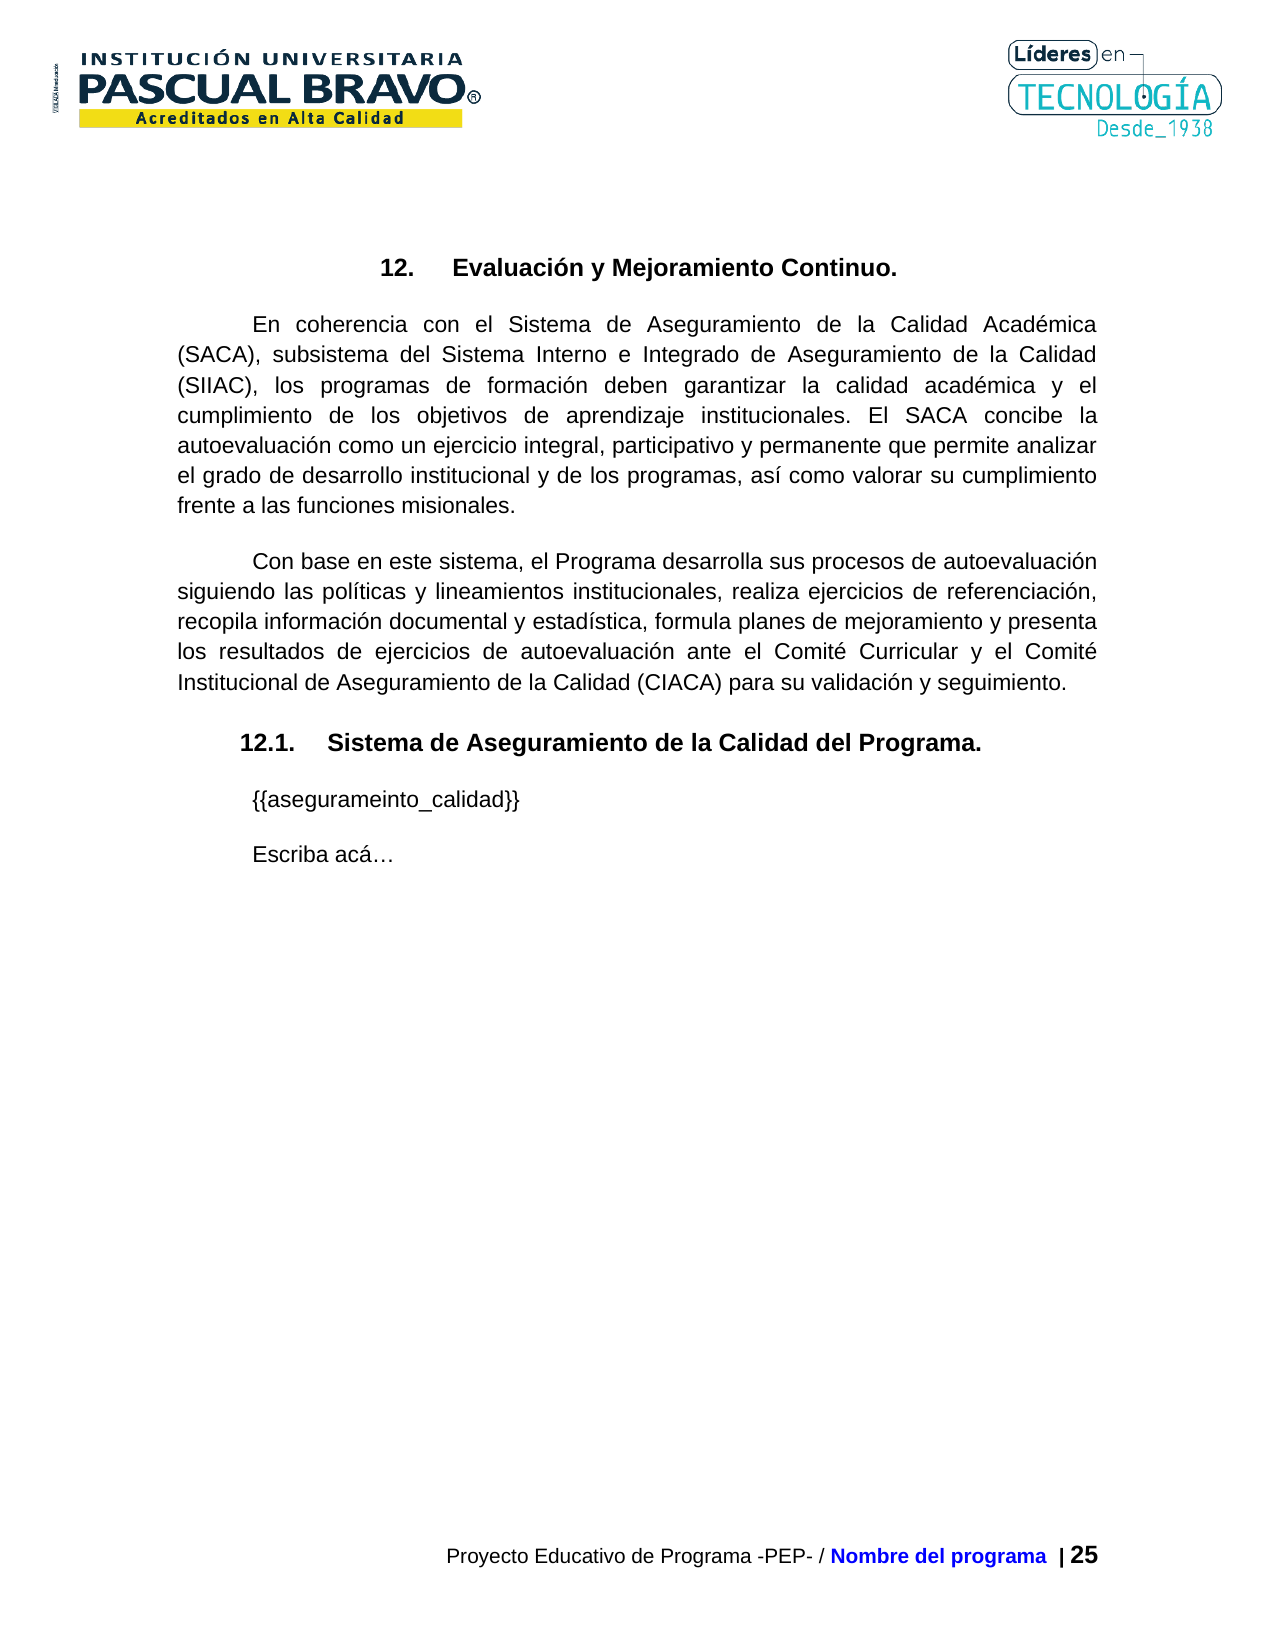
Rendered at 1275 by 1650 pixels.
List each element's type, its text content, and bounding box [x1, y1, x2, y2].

picture [980, 12, 1242, 169]
text {{asegurameinto_calidad}} [177, 786, 1098, 812]
subtitle Evaluación y Mejoramiento Continuo. [214, 253, 1098, 282]
text Con base en este sistema, el Programa desarrolla sus procesos de autoevaluación siguiendo las políticas y lineamientos institucionales, realiza ejercicios de referenciación, recopila información documental y estadística, formula planes de mejoramiento y presenta los resultados de ejercicios de autoevaluación ante el Comité Curricular y el Comité Institucional de Aseguramiento de la Calidad (CIACA) para su validación y seguimiento. [177, 548, 1098, 695]
picture [31, 12, 497, 169]
text En coherencia con el Sistema de Aseguramiento de la Calidad Académica (SACA), subsistema del Sistema Interno e Integrado de Aseguramiento de la Calidad (SIIAC), los programas de formación deben garantizar la calidad académica y el cumplimiento de los objetivos de aprendizaje institucionales. El SACA concibe la autoevaluación como un ejercicio integral, participativo y permanente que permite analizar el grado de desarrollo institucional y de los programas, así como valorar su cumplimiento frente a las funciones misionales. [177, 311, 1098, 519]
text Escriba acá… [177, 841, 1098, 867]
subtitle Sistema de Aseguramiento de la Calidad del Programa. [251, 728, 1098, 757]
